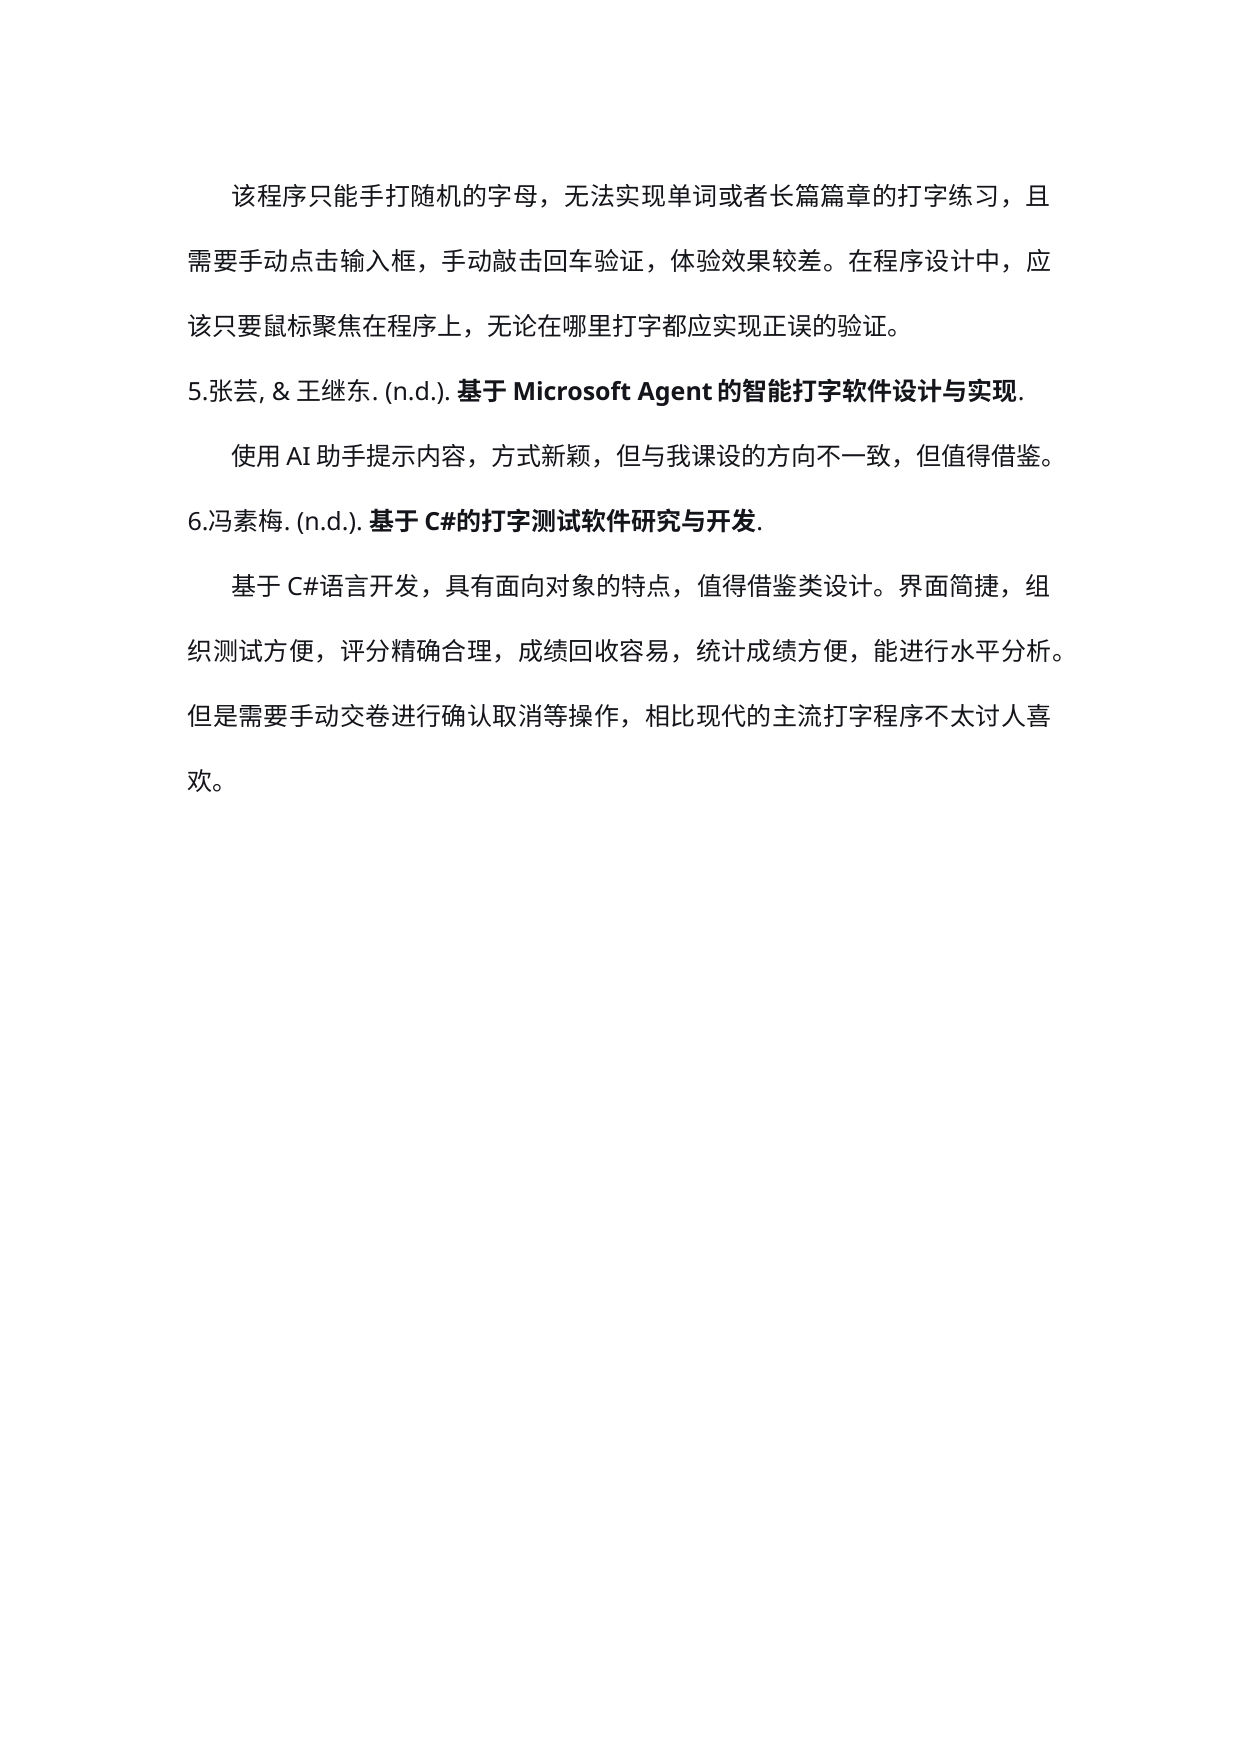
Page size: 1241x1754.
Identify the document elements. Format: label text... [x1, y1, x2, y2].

text 6.冯素梅. (n.d.). 基于C#的打字测试软件研究与开发. [187, 487, 1053, 552]
text 使用AI助手提示内容，方式新颖，但与我课设的方向不一致，但值得借鉴。 [187, 422, 1053, 487]
text 基于C#语言开发，具有面向对象的特点，值得借鉴类设计。界面简捷，组织测试方便，评分精确合理，成绩回收容易，统计成绩方便，能进行水平分析。但是需要手动交卷进行确认取消等操作，相比现代的主流打字程序不太讨人喜欢。 [187, 552, 1053, 812]
text 该程序只能手打随机的字母，无法实现单词或者长篇篇章的打字练习，且需要手动点击输入框，手动敲击回车验证，体验效果较差。在程序设计中，应该只要鼠标聚焦在程序上，无论在哪里打字都应实现正误的验证。 [187, 162, 1053, 357]
text 5.张芸, & 王继东. (n.d.). 基于Microsoft Agent的智能打字软件设计与实现. [187, 357, 1053, 422]
